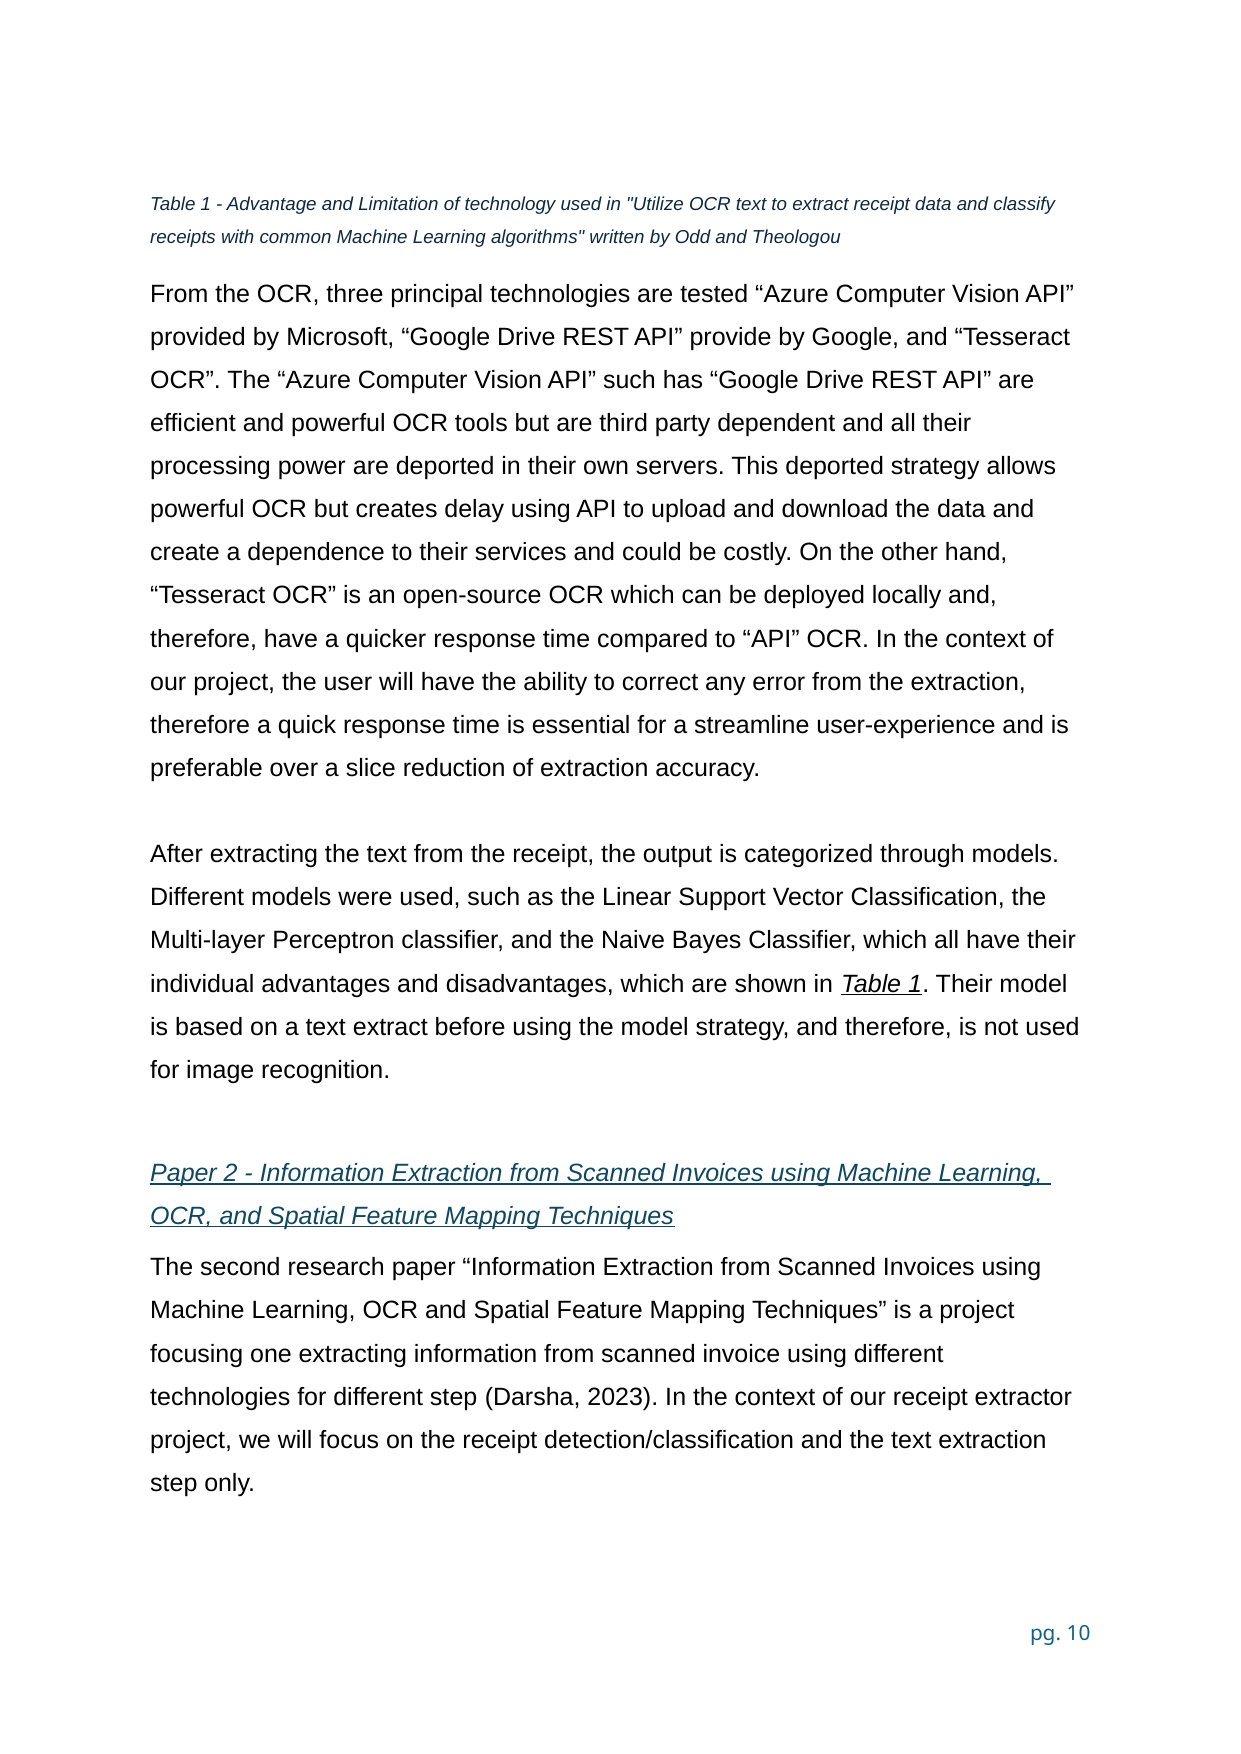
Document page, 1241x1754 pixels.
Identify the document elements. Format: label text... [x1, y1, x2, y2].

text After extracting the text from the receipt, the output is categorized through models. Different models were used, such as the Linear Support Vector Classification, the Multi-layer Perceptron classifier, and the Naive Bayes Classifier, which all have their individual advantages and disadvantages, which are shown in Table 1. Their model is based on a text extract before using the model strategy, and therefore, is not used for image recognition. [150, 839, 1090, 1083]
text The second research paper “Information Extraction from Scanned Invoices using Machine Learning, OCR and Spatial Feature Mapping Techniques” is a project focusing one extracting information from scanned invoice using different technologies for different step (Darsha, 2023). In the context of our receipt extractor project, we will focus on the receipt detection/classification and the text extraction step only. [150, 1252, 1090, 1497]
text From the OCR, three principal technologies are tested “Azure Computer Vision API” provided by Microsoft, “Google Drive REST API” provide by Google, and “Tesseract OCR”. The “Azure Computer Vision API” such has “Google Drive REST API” are efficient and powerful OCR tools but are third party dependent and all their processing power are deported in their own servers. This deported strategy allows powerful OCR but creates delay using API to upload and download the data and create a dependence to their services and could be costly. On the other hand, “Tesseract OCR” is an open-source OCR which can be deployed locally and, therefore, have a quicker response time compared to “API” OCR. In the context of our project, the user will have the ability to correct any error from the extraction, therefore a quick response time is essential for a streamline user-experience and is preferable over a slice reduction of extraction accuracy. [150, 278, 1090, 782]
text Table 1 - Advantage and Limitation of technology used in "Utilize OCR text to extract receipt data and classify receipts with common Machine Learning algorithms" written by Odd and Theologou [150, 193, 1090, 247]
subtitle Paper 2 - Information Extraction from Scanned Invoices using Machine Learning, OCR, and Spatial Feature Mapping Techniques [150, 1158, 1090, 1229]
